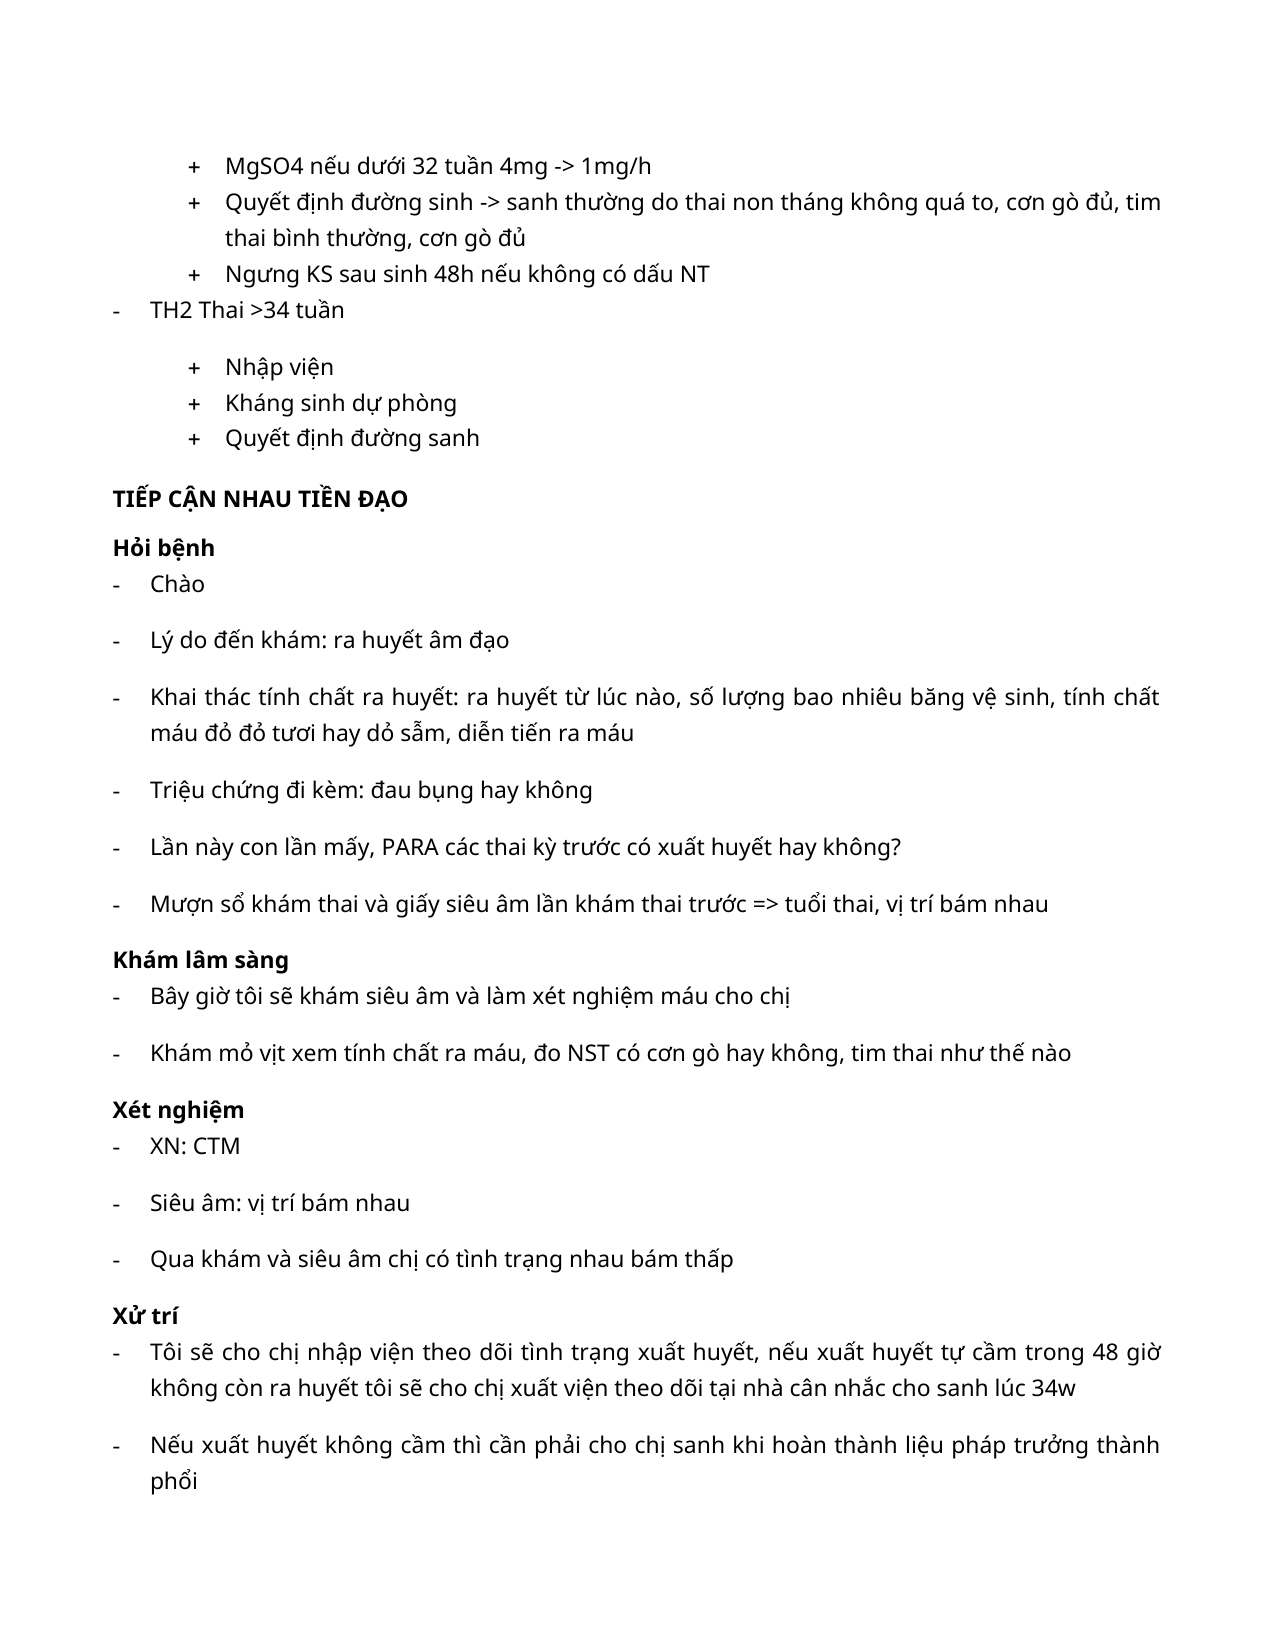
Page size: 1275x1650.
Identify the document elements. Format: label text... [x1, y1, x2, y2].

text Nhập viện [187, 351, 1162, 382]
text Nếu xuất huyết không cầm thì cần phải cho chị sanh khi hoàn thành liệu pháp trưởng thành phổi [112, 1429, 1162, 1496]
text XN: CTM [112, 1130, 1162, 1161]
subtitle Hỏi bệnh [112, 532, 1162, 563]
subtitle Khám lâm sàng [112, 944, 1162, 976]
text Kháng sinh dự phòng [187, 386, 1162, 418]
text Chào [112, 568, 1162, 599]
text Khai thác tính chất ra huyết: ra huyết từ lúc nào, số lượng bao nhiêu băng vệ sinh, tính chất máu đỏ đỏ tươi hay dỏ sẫm, diễn tiến ra máu [112, 681, 1162, 748]
text TH2 Thai >34 tuần [112, 294, 1162, 325]
text Mượn sổ khám thai và giấy siêu âm lần khám thai trước => tuổi thai, vị trí bám nhau [112, 887, 1162, 919]
text Tôi sẽ cho chị nhập viện theo dõi tình trạng xuất huyết, nếu xuất huyết tự cầm trong 48 giờ không còn ra huyết tôi sẽ cho chị xuất viện theo dõi tại nhà cân nhắc cho sanh lúc 34w [112, 1336, 1162, 1403]
text Siêu âm: vị trí bám nhau [112, 1186, 1162, 1218]
text Triệu chứng đi kèm: đau bụng hay không [112, 774, 1162, 805]
text Lý do đến khám: ra huyết âm đạo [112, 624, 1162, 656]
text Khám mỏ vịt xem tính chất ra máu, đo NST có cơn gò hay không, tim thai như thế nào [112, 1037, 1162, 1068]
text Quyết định đường sinh -> sanh thường do thai non tháng không quá to, cơn gò đủ, tim thai bình thường, cơn gò đủ [187, 186, 1162, 253]
text Lần này con lần mấy, PARA các thai kỳ trước có xuất huyết hay không? [112, 831, 1162, 862]
text MgSO4 nếu dưới 32 tuần 4mg -> 1mg/h [187, 150, 1162, 181]
text Qua khám và siêu âm chị có tình trạng nhau bám thấp [112, 1243, 1162, 1274]
subtitle Xét nghiệm [112, 1094, 1162, 1125]
text Bây giờ tôi sẽ khám siêu âm và làm xét nghiệm máu cho chị [112, 980, 1162, 1011]
subtitle TIẾP CẬN NHAU TIỀN ĐẠO [112, 483, 1162, 514]
subtitle Xử trí [112, 1300, 1162, 1331]
text Ngưng KS sau sinh 48h nếu không có dấu NT [187, 258, 1162, 289]
text Quyết định đường sanh [187, 422, 1162, 454]
